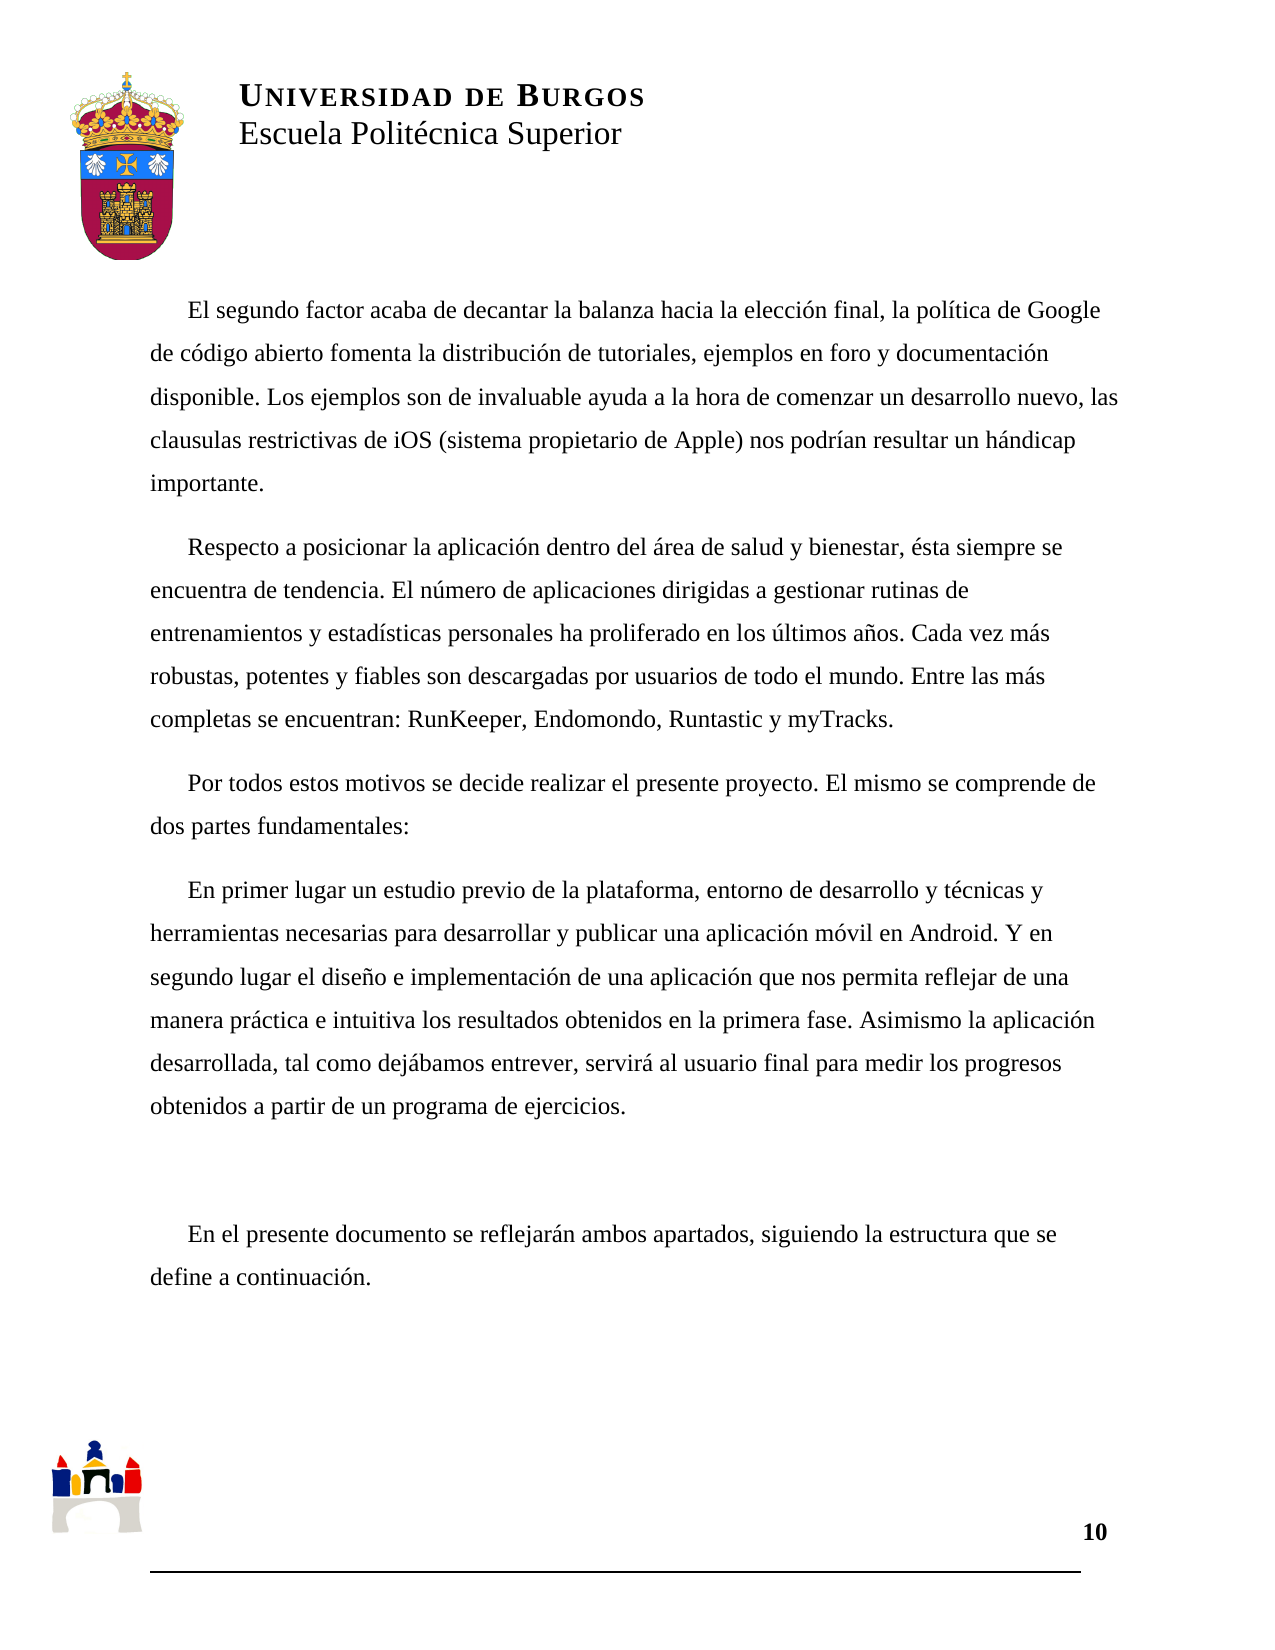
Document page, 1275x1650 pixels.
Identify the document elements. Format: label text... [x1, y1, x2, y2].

picture [32, 72, 220, 260]
text En el presente documento se reflejarán ambos apartados, siguiendo la estructura que se define a continuación. [150, 1219, 1125, 1291]
text El segundo factor acaba de decantar la balanza hacia la elección final, la política de Google de código abierto fomenta la distribución de tutoriales, ejemplos en foro y documentación disponible. Los ejemplos son de invaluable ayuda a la hora de comenzar un desarrollo nuevo, las clausulas restrictivas de iOS (sistema propietario de Apple) nos podrían resultar un hándicap importante. [150, 295, 1125, 497]
text En primer lugar un estudio previo de la plataforma, entorno de desarrollo y técnicas y herramientas necesarias para desarrollar y publicar una aplicación móvil en Android. Y en segundo lugar el diseño e implementación de una aplicación que nos permita reflejar de una manera práctica e intuitiva los resultados obtenidos en la primera fase. Asimismo la aplicación desarrollada, tal como dejábamos entrever, servirá al usuario final para medir los progresos obtenidos a partir de un programa de ejercicios. [150, 875, 1125, 1120]
text Respecto a posicionar la aplicación dentro del área de salud y bienestar, ésta siempre se encuentra de tendencia. El número de aplicaciones dirigidas a gestionar rutinas de entrenamientos y estadísticas personales ha proliferado en los últimos años. Cada vez más robustas, potentes y fiables son descargadas por usuarios de todo el mundo. Entre las más completas se encuentran: RunKeeper, Endomondo, Runtastic y myTracks. [150, 532, 1125, 733]
text Por todos estos motivos se decide realizar el presente proyecto. El mismo se comprende de dos partes fundamentales: [150, 768, 1125, 840]
